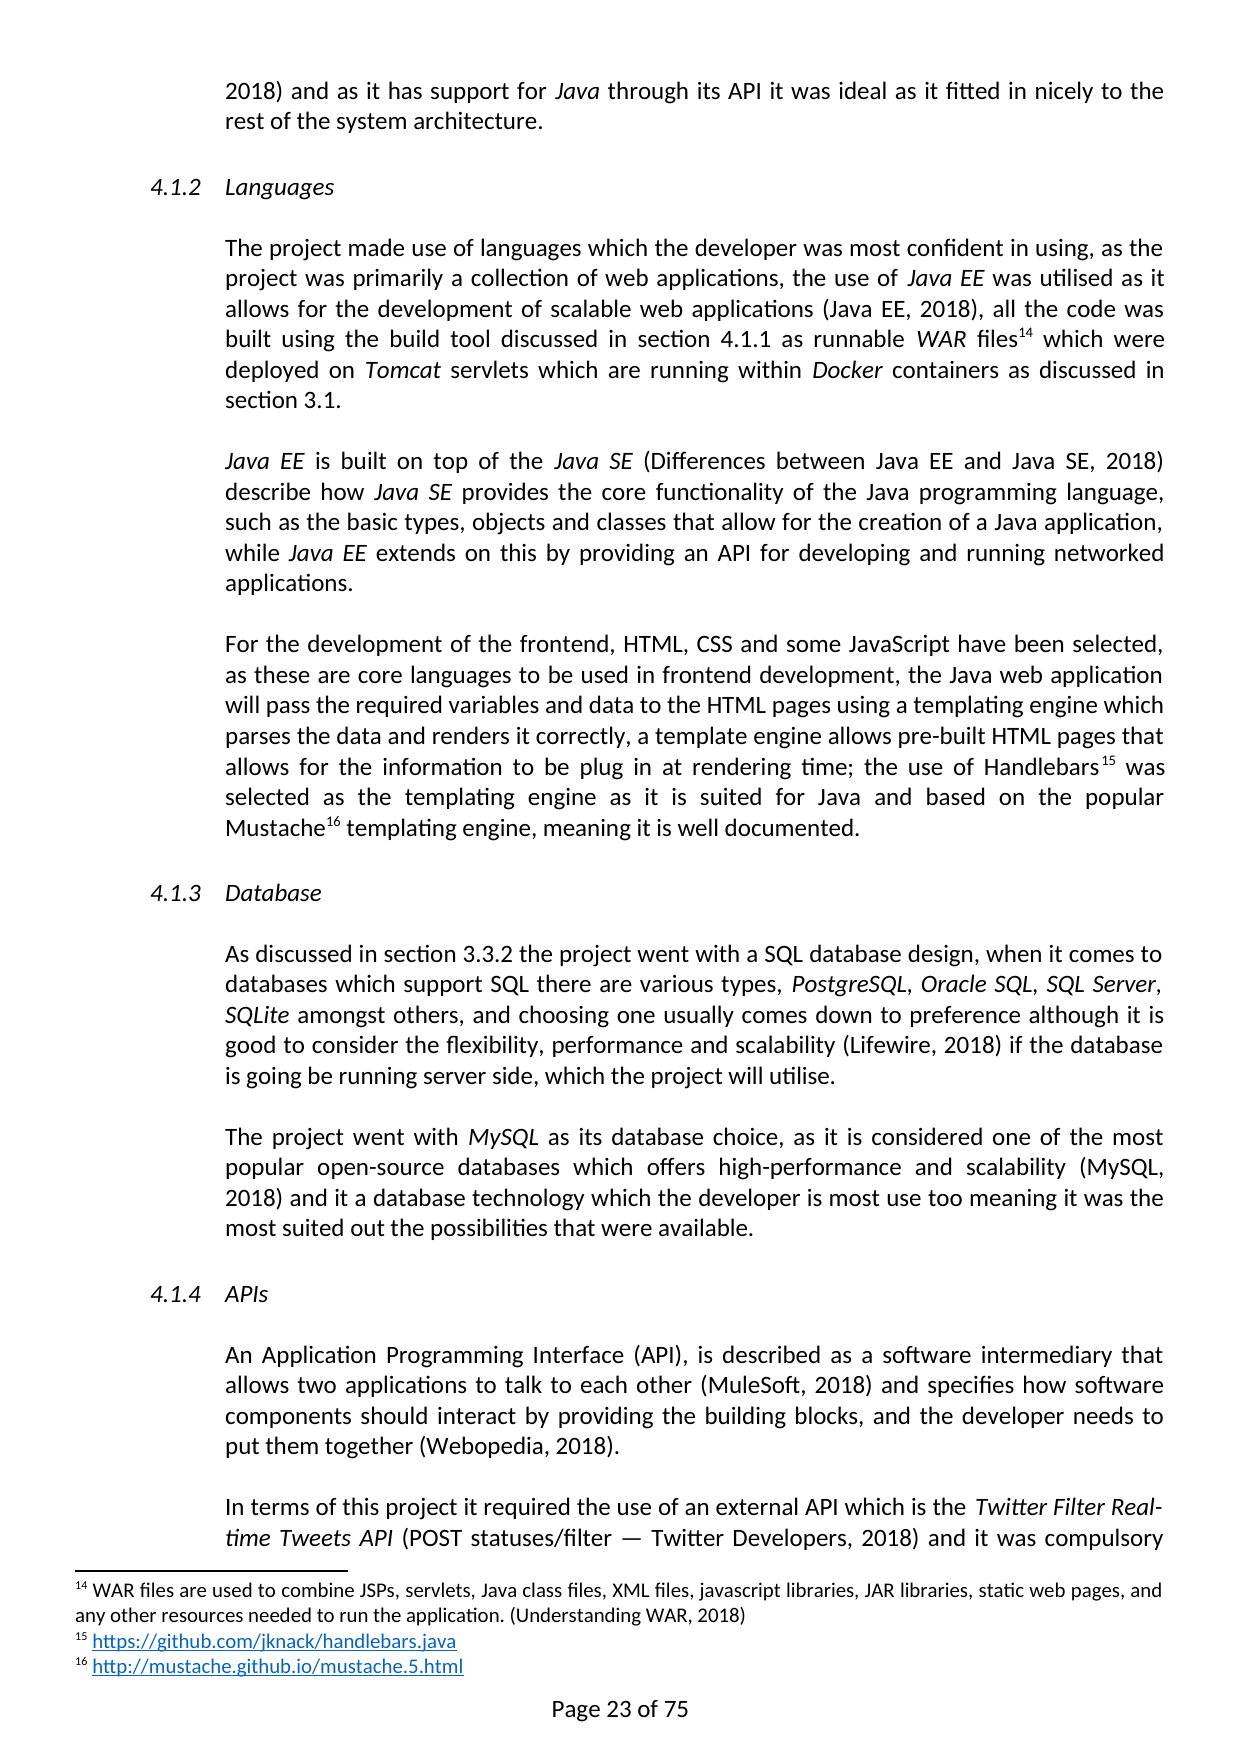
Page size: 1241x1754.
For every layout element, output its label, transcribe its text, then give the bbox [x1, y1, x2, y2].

text As discussed in section 3.3.2 the project went with a SQL database design, when it comes to databases which support SQL there are various types, PostgreSQL, Oracle SQL, SQL Server, SQLite amongst others, and choosing one usually comes down to preference although it is good to consider the flexibility, performance and scalability (Lifewire, 2018) if the database is going be running server side, which the project will utilise. [225, 938, 1165, 1091]
subtitle APIs [150, 1278, 1165, 1308]
text For the development of the frontend, HTML, CSS and some JavaScript have been selected, as these are core languages to be used in frontend development, the Java web application will pass the required variables and data to the HTML pages using a templating engine which parses the data and renders it correctly, a template engine allows pre-built HTML pages that allows for the information to be plug in at rendering time; the use of Handlebars was selected as the templating engine as it is suited for Java and based on the popular Mustache templating engine, meaning it is well documented. [225, 628, 1165, 842]
subtitle Languages [150, 171, 1165, 201]
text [225, 75, 1165, 136]
text An Application Programming Interface (API), is described as a software intermediary that allows two applications to talk to each other (MuleSoft, 2018) and specifies how software components should interact by providing the building blocks, and the developer needs to put them together (Webopedia, 2018). [225, 1339, 1165, 1461]
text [225, 1491, 1165, 1552]
text The project made use of languages which the developer was most confident in using, as the project was primarily a collection of web applications, the use of Java EE was utilised as it allows for the development of scalable web applications (Java EE, 2018), all the code was built using the build tool discussed in section 4.1.1 as runnable WAR files which were deployed on Tomcat servlets which are running within Docker containers as discussed in section 3.1. [225, 232, 1165, 415]
subtitle Database [150, 877, 1165, 907]
text Java EE is built on top of the Java SE (Differences between Java EE and Java SE, 2018) describe how Java SE provides the core functionality of the Java programming language, such as the basic types, objects and classes that allow for the creation of a Java application, while Java EE extends on this by providing an API for developing and running networked applications. [225, 445, 1165, 598]
text The project went with MySQL as its database choice, as it is considered one of the most popular open-source databases which offers high-performance and scalability (MySQL, 2018) and it a database technology which the developer is most use too meaning it was the most suited out the possibilities that were available. [225, 1121, 1165, 1243]
